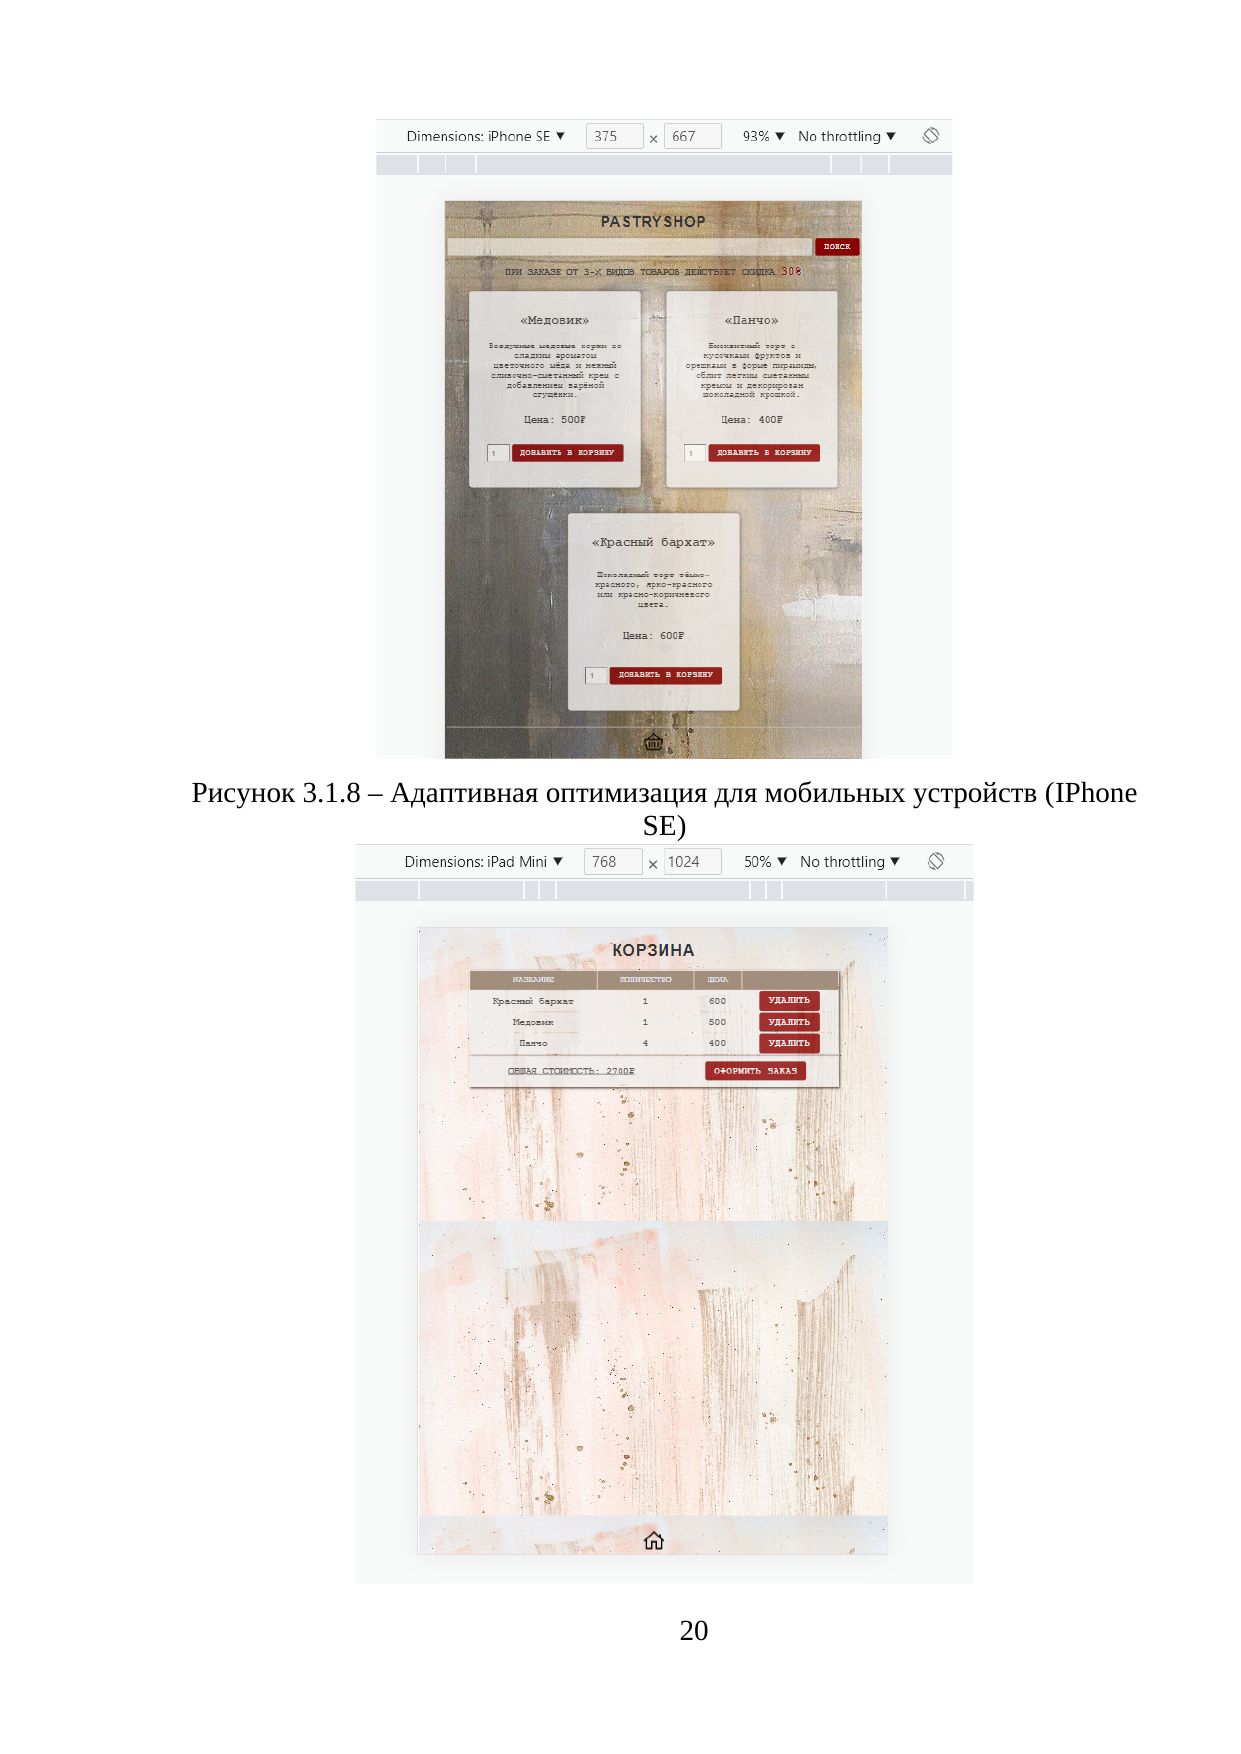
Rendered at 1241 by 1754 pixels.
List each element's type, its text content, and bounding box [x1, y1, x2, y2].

text Рисунок 3.1.8 – Адаптивная оптимизация для мобильных устройств (IPhone SE) [177, 775, 1152, 842]
picture [376, 118, 953, 759]
picture [355, 842, 974, 1584]
